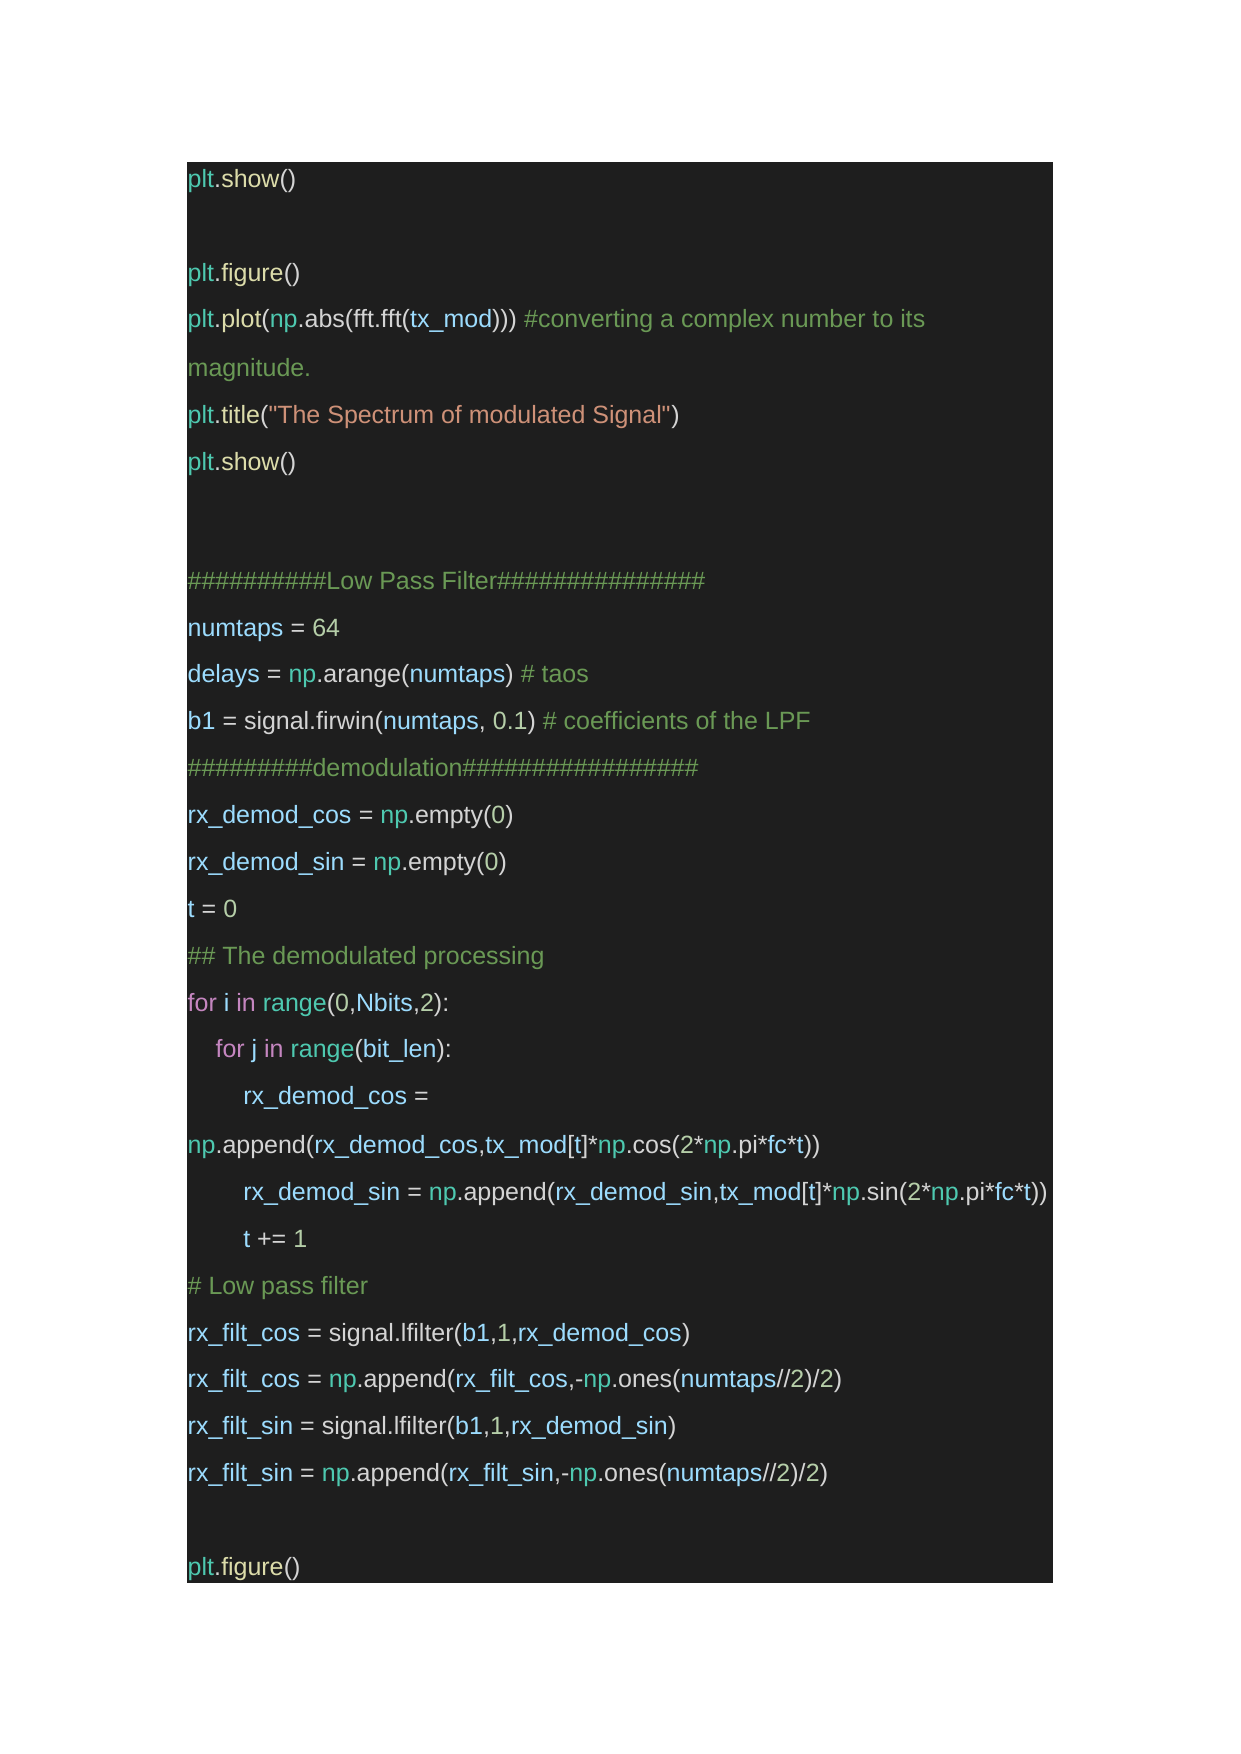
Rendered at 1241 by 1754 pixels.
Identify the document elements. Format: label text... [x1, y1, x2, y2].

text rx_demod_cos = np.append(rx_demod_cos,tx_mod[t]*np.cos(2*np.pi*fc*t)) [187, 1079, 1053, 1161]
text rx_demod_sin = np.append(rx_demod_sin,tx_mod[t]*np.sin(2*np.pi*fc*t)) [187, 1175, 1053, 1208]
text rx_demod_cos = np.empty(0) [187, 798, 1053, 831]
text b1 = signal.firwin(numtaps, 0.1) # coefficients of the LPF [187, 704, 1053, 737]
text # Low pass filter [187, 1269, 1053, 1301]
text rx_filt_sin = np.append(rx_filt_sin,-np.ones(numtaps//2)/2) [187, 1456, 1053, 1489]
text t = 0 [187, 892, 1053, 924]
text t += 1 [187, 1222, 1053, 1254]
text plt.figure() [187, 256, 1053, 288]
text rx_filt_cos = signal.lfilter(b1,1,rx_demod_cos) [187, 1316, 1053, 1348]
text plt.show() [187, 162, 1053, 194]
text rx_filt_sin = signal.lfilter(b1,1,rx_demod_sin) [187, 1409, 1053, 1442]
text plt.show() [187, 445, 1053, 478]
text ##########Low Pass Filter############### [187, 564, 1053, 596]
text rx_filt_cos = np.append(rx_filt_cos,-np.ones(numtaps//2)/2) [187, 1363, 1053, 1395]
text #########demodulation################# [187, 751, 1053, 784]
text numtaps = 64 [187, 611, 1053, 643]
text plt.plot(np.abs(fft.fft(tx_mod))) #converting a complex number to its magnitude. [187, 303, 1053, 384]
text for i in range(0,Nbits,2): [187, 986, 1053, 1018]
text plt.figure() [187, 1550, 1053, 1583]
text rx_demod_sin = np.empty(0) [187, 845, 1053, 878]
text delays = np.arange(numtaps) # taos [187, 658, 1053, 690]
text ## The demodulated processing [187, 939, 1053, 971]
text plt.title("The Spectrum of modulated Signal") [187, 398, 1053, 431]
text for j in range(bit_len): [187, 1033, 1053, 1065]
